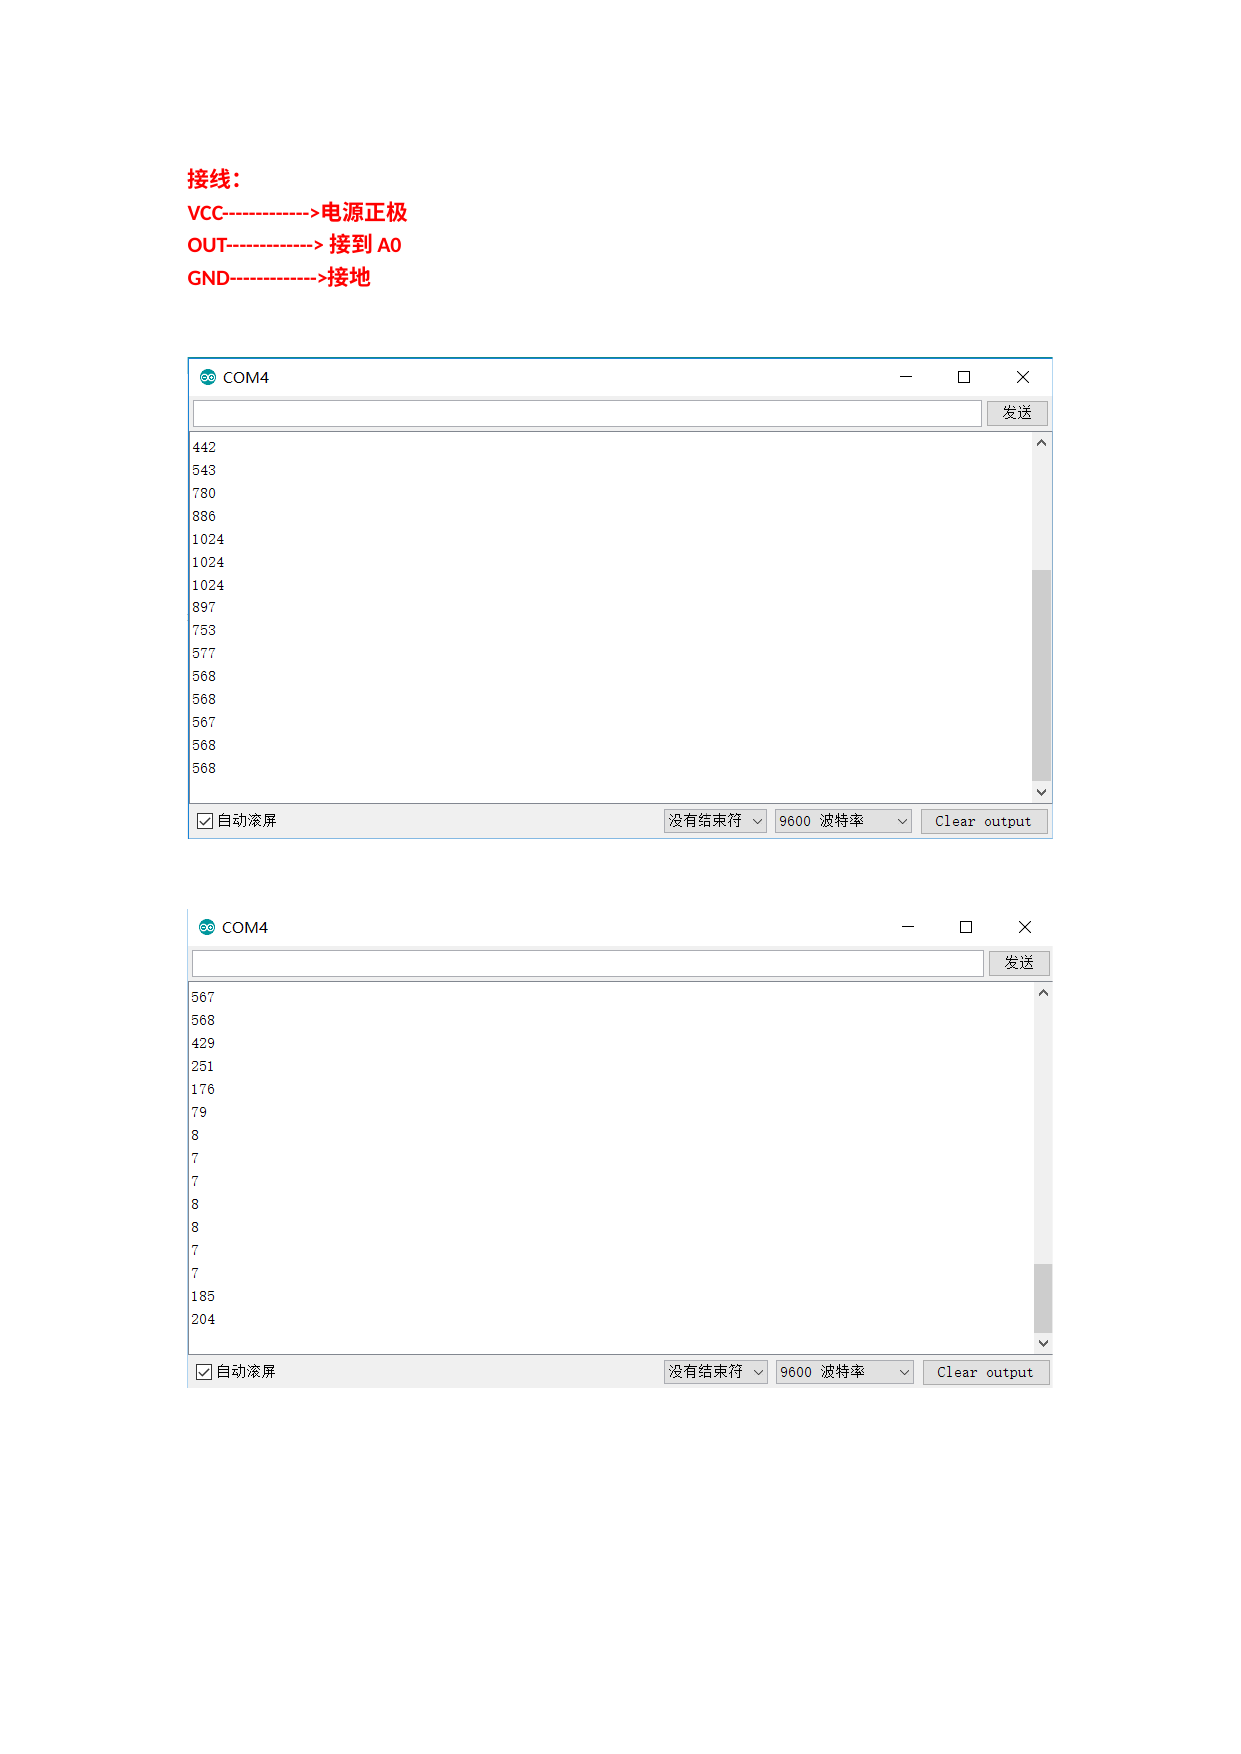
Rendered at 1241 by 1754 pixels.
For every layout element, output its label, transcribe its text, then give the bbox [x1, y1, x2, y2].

picture [187, 357, 1053, 839]
text GND------------->接地 [187, 259, 1053, 292]
text OUT-------------> 接到A0 [187, 227, 1053, 259]
text 接线： [187, 162, 1053, 194]
text VCC------------->电源正极 [187, 194, 1053, 227]
picture [187, 909, 1053, 1388]
